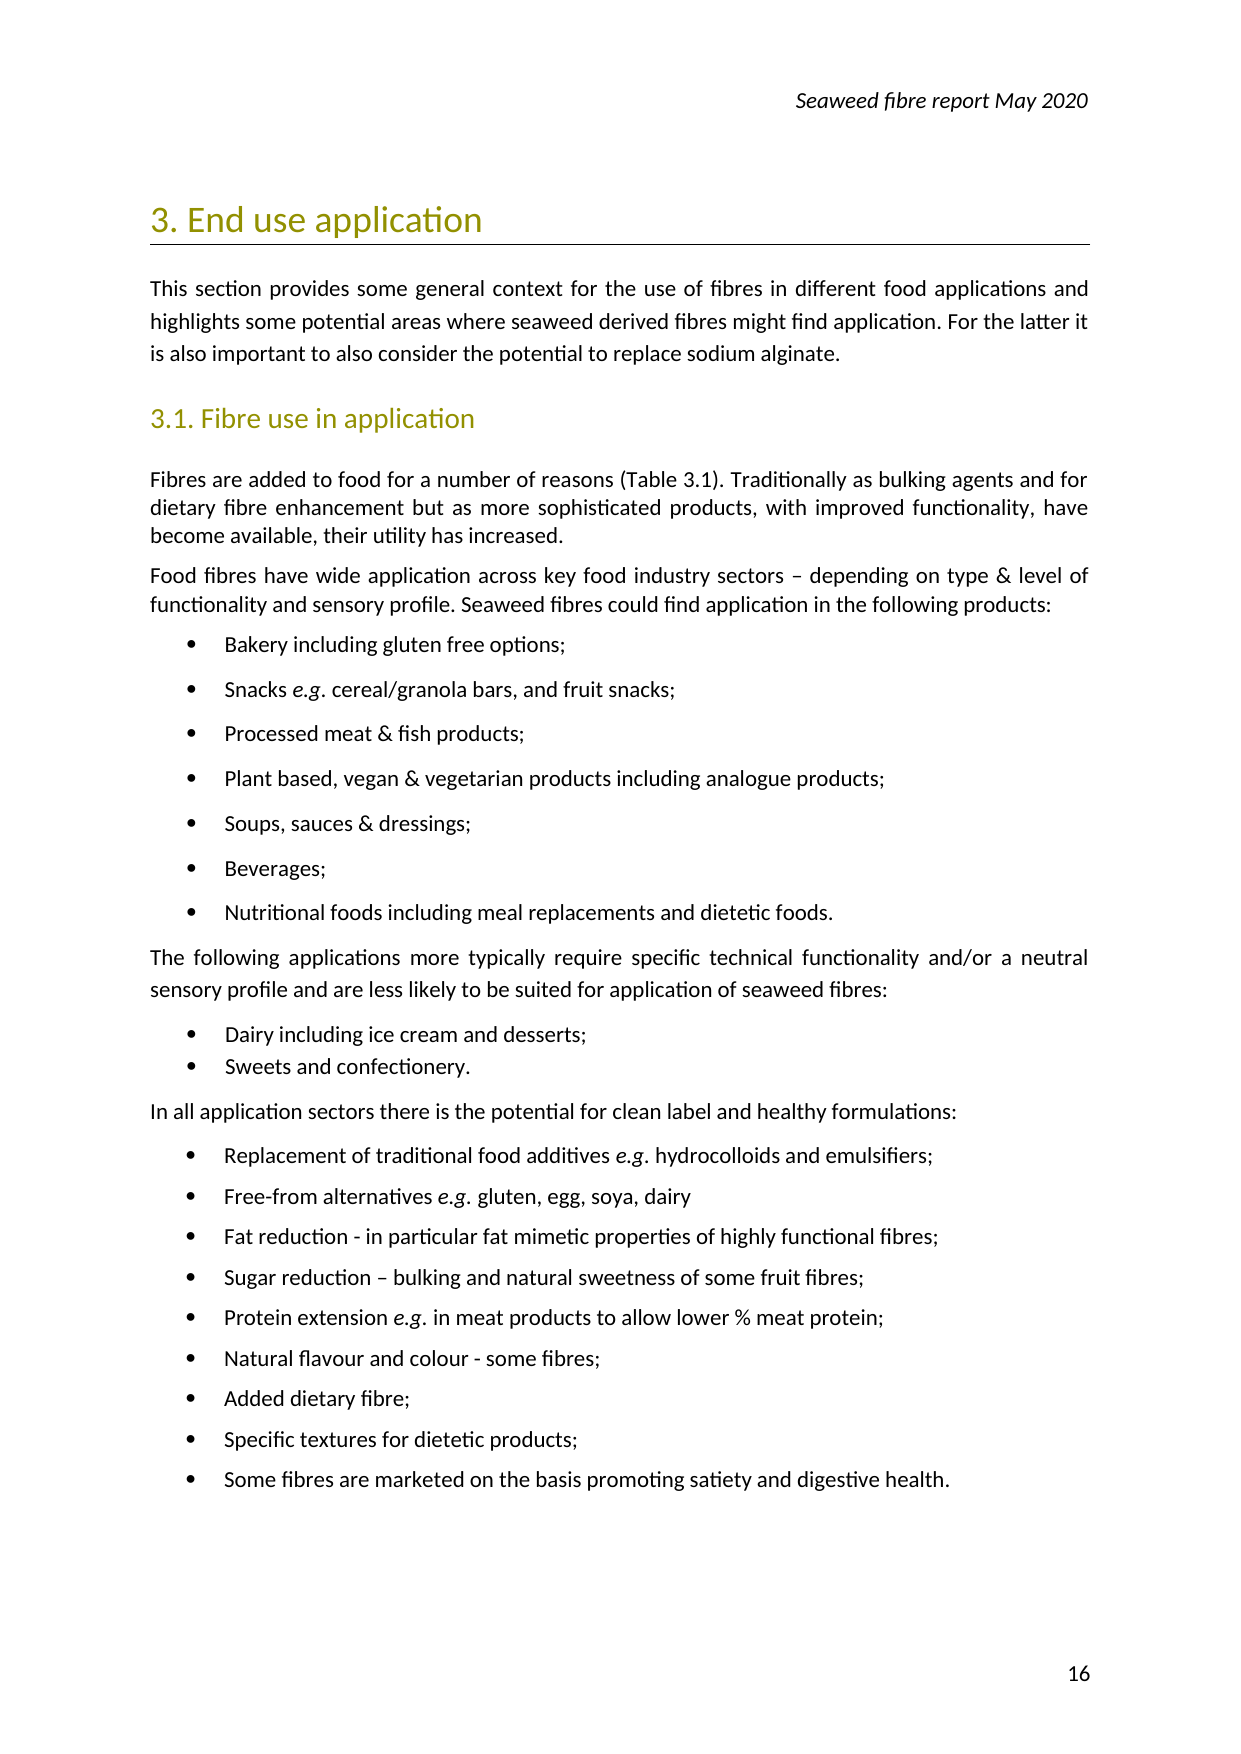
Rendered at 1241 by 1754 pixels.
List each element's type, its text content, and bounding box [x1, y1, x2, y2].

list Fat reduction - in particular fat mimetic properties of highly functional fibres; [187, 1222, 1090, 1251]
list Plant based, vegan & vegetarian products including analogue products; [187, 764, 1090, 792]
list Bakery including gluten free options; [187, 630, 1090, 658]
text This section provides some general context for the use of fibres in different food applications and highlights some potential areas where seaweed derived fibres might find application. For the latter it is also important to also consider the potential to replace sodium alginate. [150, 274, 1090, 367]
list Sweets and confectionery. [187, 1052, 1090, 1080]
list Sugar reduction – bulking and natural sweetness of some fruit fibres; [187, 1263, 1090, 1291]
subtitle 3.1. Fibre use in application [150, 400, 1090, 436]
list Soups, sauces & dressings; [187, 809, 1090, 837]
list Some fibres are marketed on the basis promoting satiety and digestive health. [187, 1466, 1090, 1494]
text In all application sectors there is the potential for clean label and healthy formulations: [150, 1097, 1090, 1125]
list Free-from alternatives e.g. gluten, egg, soya, dairy [187, 1182, 1090, 1210]
list Snacks e.g. cereal/granola bars, and fruit snacks; [187, 675, 1090, 703]
list Protein extension e.g. in meat products to allow lower % meat protein; [187, 1303, 1090, 1332]
list Processed meat & fish products; [187, 719, 1090, 748]
text Fibres are added to food for a number of reasons (Table 3.1). Traditionally as bulking agents and for dietary fibre enhancement but as more sophisticated products, with improved functionality, have become available, their utility has increased. [150, 465, 1090, 549]
text Food fibres have wide application across key food industry sectors – depending on type & level of functionality and sensory profile. Seaweed fibres could find application in the following products: [150, 562, 1090, 618]
subtitle 3. End use application [150, 196, 1090, 244]
text The following applications more typically require specific technical functionality and/or a neutral sensory profile and are less likely to be suited for application of seaweed fibres: [150, 943, 1090, 1003]
list Added dietary fibre; [187, 1384, 1090, 1413]
list Dairy including ice cream and desserts; [187, 1020, 1090, 1048]
list Nutritional foods including meal replacements and dietetic foods. [187, 898, 1090, 926]
list Beverages; [187, 854, 1090, 882]
list Natural flavour and colour - some fibres; [187, 1344, 1090, 1372]
list Specific textures for dietetic products; [187, 1425, 1090, 1453]
list Replacement of traditional food additives e.g. hydrocolloids and emulsifiers; [187, 1141, 1090, 1169]
